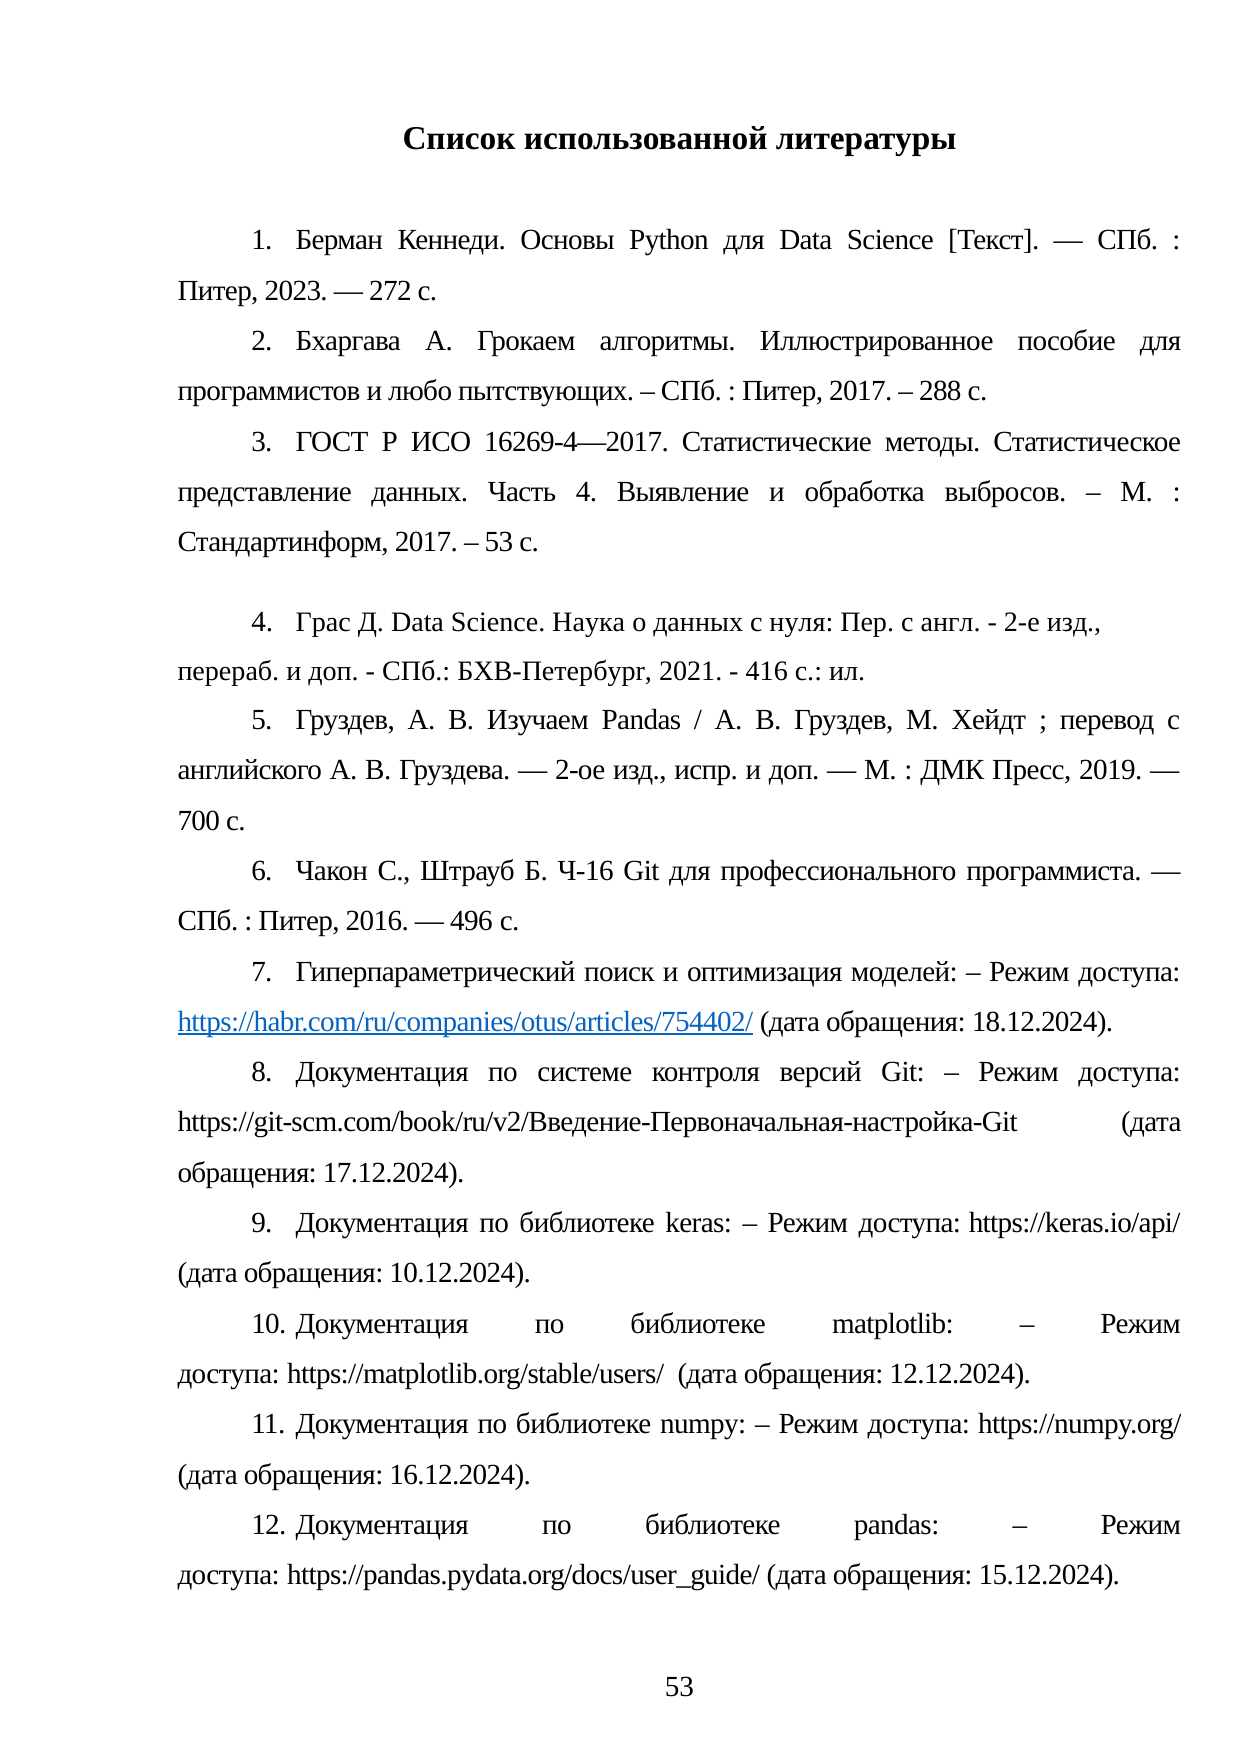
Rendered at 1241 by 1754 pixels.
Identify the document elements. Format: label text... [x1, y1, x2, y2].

list Гиперпараметрический поиск и оптимизация моделей: – Режим доступа: https://habr.com/ru/companies/otus/articles/754402/ (дата обращения: 18.12.2024). [177, 954, 1181, 1037]
list Документация по библиотеке keras: – Режим доступа: https://keras.io/api/ (дата обращения: 10.12.2024). [177, 1205, 1181, 1289]
list Груздев, А. В. Изучаем Pandas / А. В. Груздев, М. Хейдт ; перевод с английского А. В. Груздева. — 2-ое изд., испр. и доп. — М. : ДМК Пресс, 2019. — 700 с. [177, 702, 1181, 836]
list Документация по библиотеке pandas: – Режим доступа: https://pandas.pydata.org/docs/user_guide/ (дата обращения: 15.12.2024). [177, 1507, 1181, 1591]
list Документация по системе контроля версий Git: – Режим доступа: https://git-scm.com/book/ru/v2/Введение-Первоначальная-настройка-Git (дата обращения: 17.12.2024). [177, 1054, 1181, 1188]
list ГОСТ Р ИСО 16269-4—2017. Статистические методы. Статистическое представление данных. Часть 4. Выявление и обработка выбросов. – М. : Стандартинформ, 2017. – 53 с. [177, 424, 1181, 558]
subtitle Список использованной литературы [177, 118, 1181, 156]
list Документация по библиотеке matplotlib: – Режим доступа: https://matplotlib.org/stable/users/ (дата обращения: 12.12.2024). [177, 1306, 1181, 1390]
list Берман Кеннеди. Основы Python для Data Science [Текст]. — СПб. : Питер, 2023. — 272 с. [177, 222, 1181, 306]
list Бхаргава А. Грокаем алгоритмы. Иллюстрированное пособие для программистов и любо пытствующих. – СПб. : Питер, 2017. – 288 с. [177, 323, 1181, 407]
list Чакон С., Штрауб Б. Ч-16 Git для профессионального программиста. — СПб. : Питер, 2016. — 496 с. [177, 853, 1181, 937]
list Грас Д. Data Science. Наука о данных с нуля: Пер. с англ. - 2-е изд., перераб. и доп. - СПб.: БХВ-Петербурr, 2021. - 416 с.: ил. [177, 604, 1181, 686]
list Документация по библиотеке numpy: – Режим доступа: https://numpy.org/ (дата обращения: 16.12.2024). [177, 1406, 1181, 1490]
